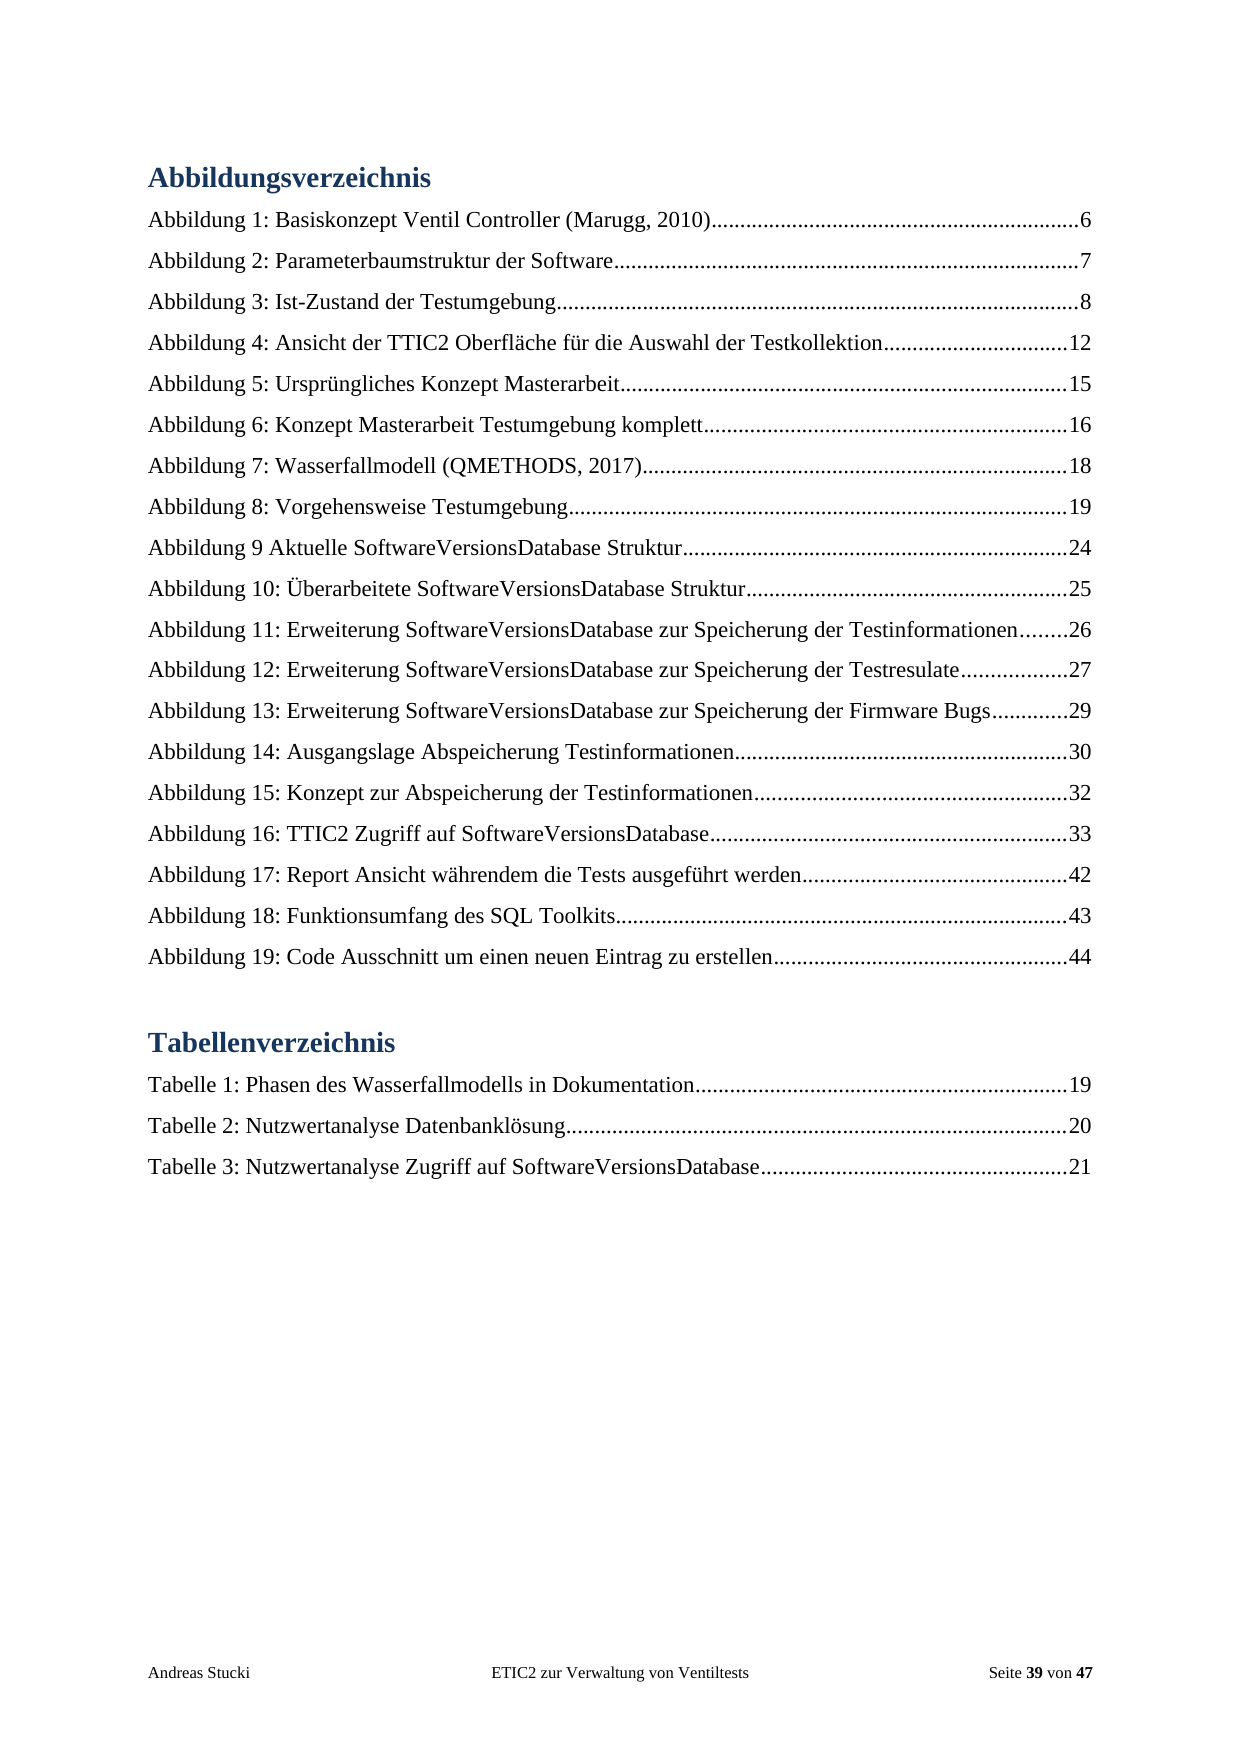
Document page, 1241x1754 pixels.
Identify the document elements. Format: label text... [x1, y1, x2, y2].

text Abbildung 4: Ansicht der TTIC2 Oberfläche für die Auswahl der Testkollektion 12 [148, 329, 1092, 355]
text Abbildung 1: Basiskonzept Ventil Controller (Marugg, 2010) 6 [148, 206, 1092, 233]
subtitle Abbildungsverzeichnis [148, 160, 1092, 194]
text Abbildung 16: TTIC2 Zugriff auf SoftwareVersionsDatabase 33 [148, 820, 1092, 847]
text Abbildung 13: Erweiterung SoftwareVersionsDatabase zur Speicherung der Firmware Bugs 29 [148, 697, 1092, 724]
text Tabelle 1: Phasen des Wasserfallmodells in Dokumentation 19 [148, 1071, 1092, 1097]
text Tabelle 2: Nutzwertanalyse Datenbanklösung 20 [148, 1112, 1092, 1138]
text Abbildung 15: Konzept zur Abspeicherung der Testinformationen 32 [148, 779, 1092, 806]
text Abbildung 5: Ursprüngliches Konzept Masterarbeit 15 [148, 370, 1092, 396]
text Abbildung 14: Ausgangslage Abspeicherung Testinformationen 30 [148, 738, 1092, 765]
text Abbildung 11: Erweiterung SoftwareVersionsDatabase zur Speicherung der Testinformationen 26 [148, 616, 1092, 642]
text Abbildung 9 Aktuelle SoftwareVersionsDatabase Struktur 24 [148, 534, 1092, 560]
text Abbildung 8: Vorgehensweise Testumgebung 19 [148, 493, 1092, 519]
subtitle Tabellenverzeichnis [148, 1025, 1092, 1058]
text Abbildung 7: Wasserfallmodell (QMETHODS, 2017) 18 [148, 452, 1092, 478]
text Abbildung 19: Code Ausschnitt um einen neuen Eintrag zu erstellen 44 [148, 943, 1092, 969]
text Tabelle 3: Nutzwertanalyse Zugriff auf SoftwareVersionsDatabase 21 [148, 1153, 1092, 1179]
text Abbildung 17: Report Ansicht währendem die Tests ausgeführt werden 42 [148, 861, 1092, 888]
text Abbildung 12: Erweiterung SoftwareVersionsDatabase zur Speicherung der Testresulate 27 [148, 657, 1092, 683]
text Abbildung 6: Konzept Masterarbeit Testumgebung komplett 16 [148, 411, 1092, 437]
text Abbildung 3: Ist-Zustand der Testumgebung 8 [148, 288, 1092, 314]
text Abbildung 10: Überarbeitete SoftwareVersionsDatabase Struktur 25 [148, 575, 1092, 601]
text Abbildung 2: Parameterbaumstruktur der Software 7 [148, 247, 1092, 273]
text Abbildung 18: Funktionsumfang des SQL Toolkits 43 [148, 902, 1092, 928]
